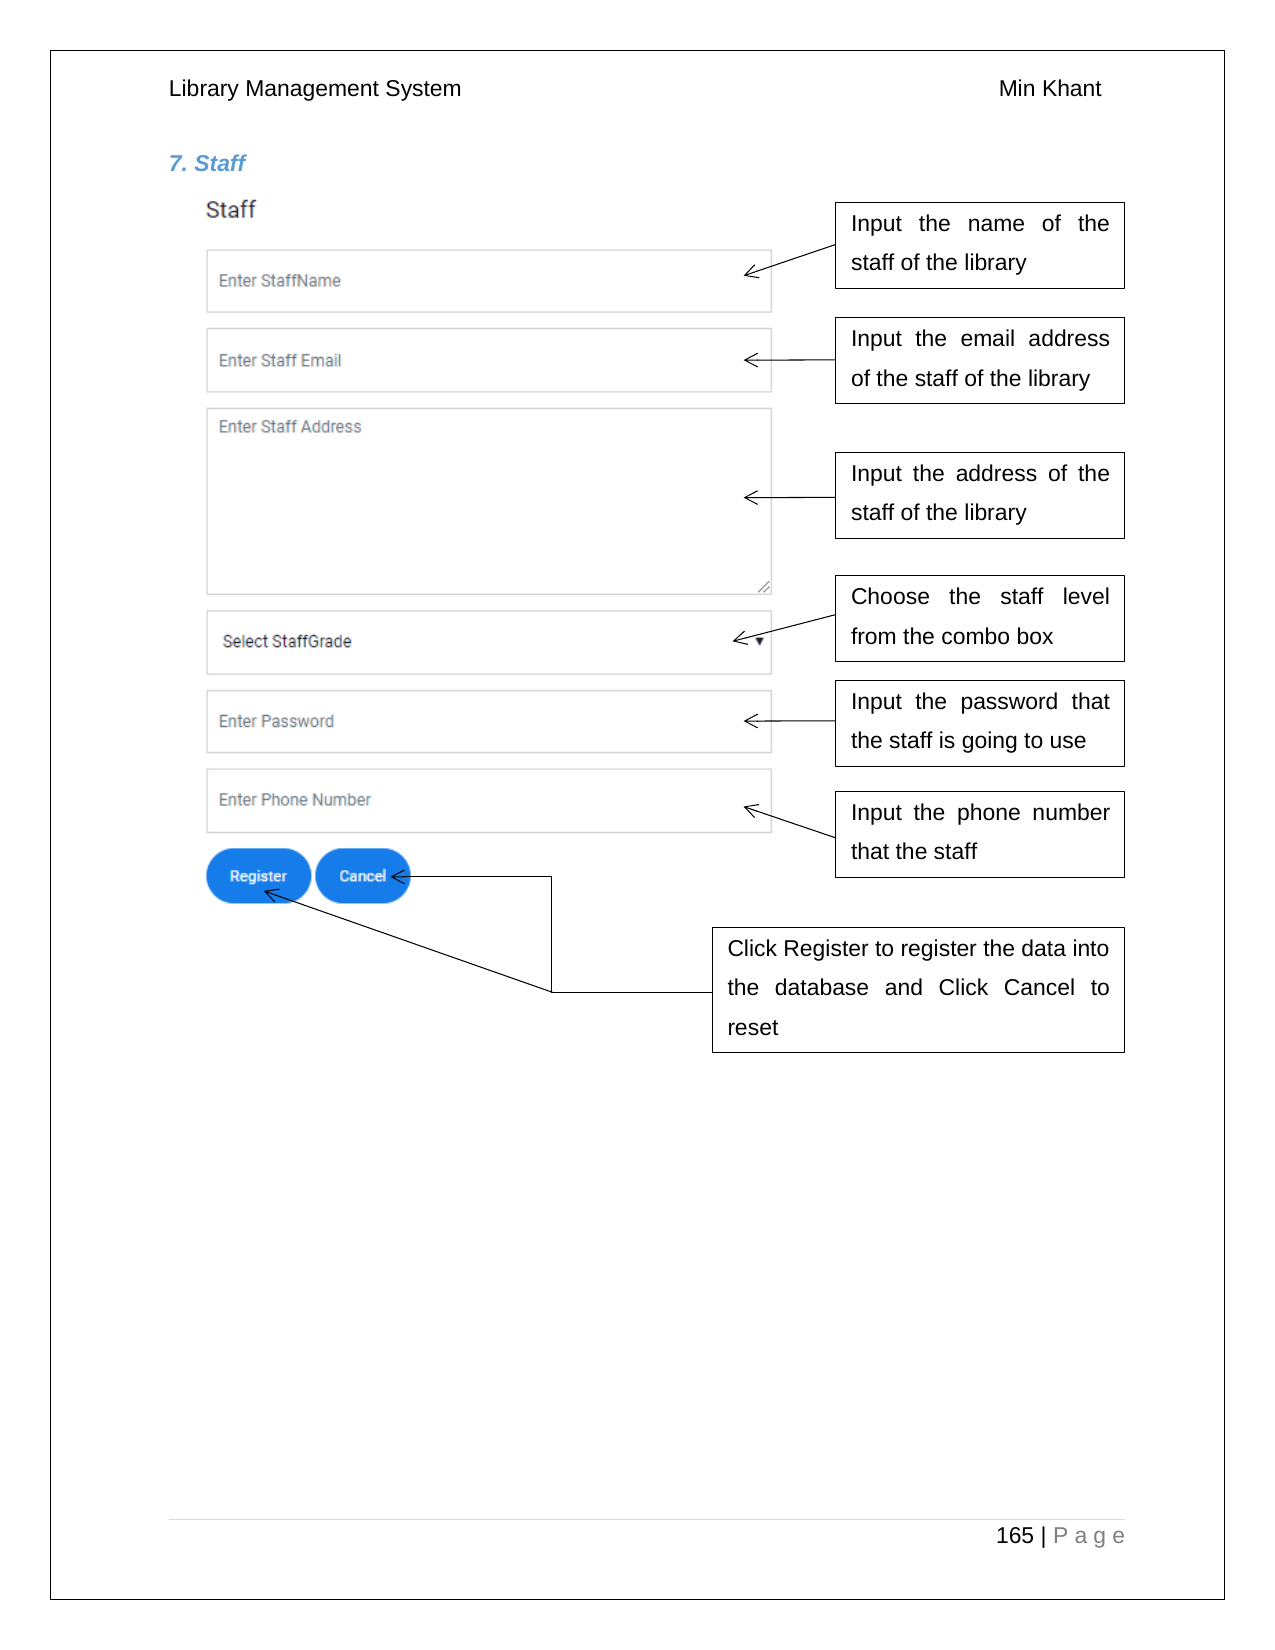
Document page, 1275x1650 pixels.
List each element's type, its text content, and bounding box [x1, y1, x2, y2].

picture [168, 189, 797, 927]
subtitle 7. Staff [169, 150, 1125, 176]
